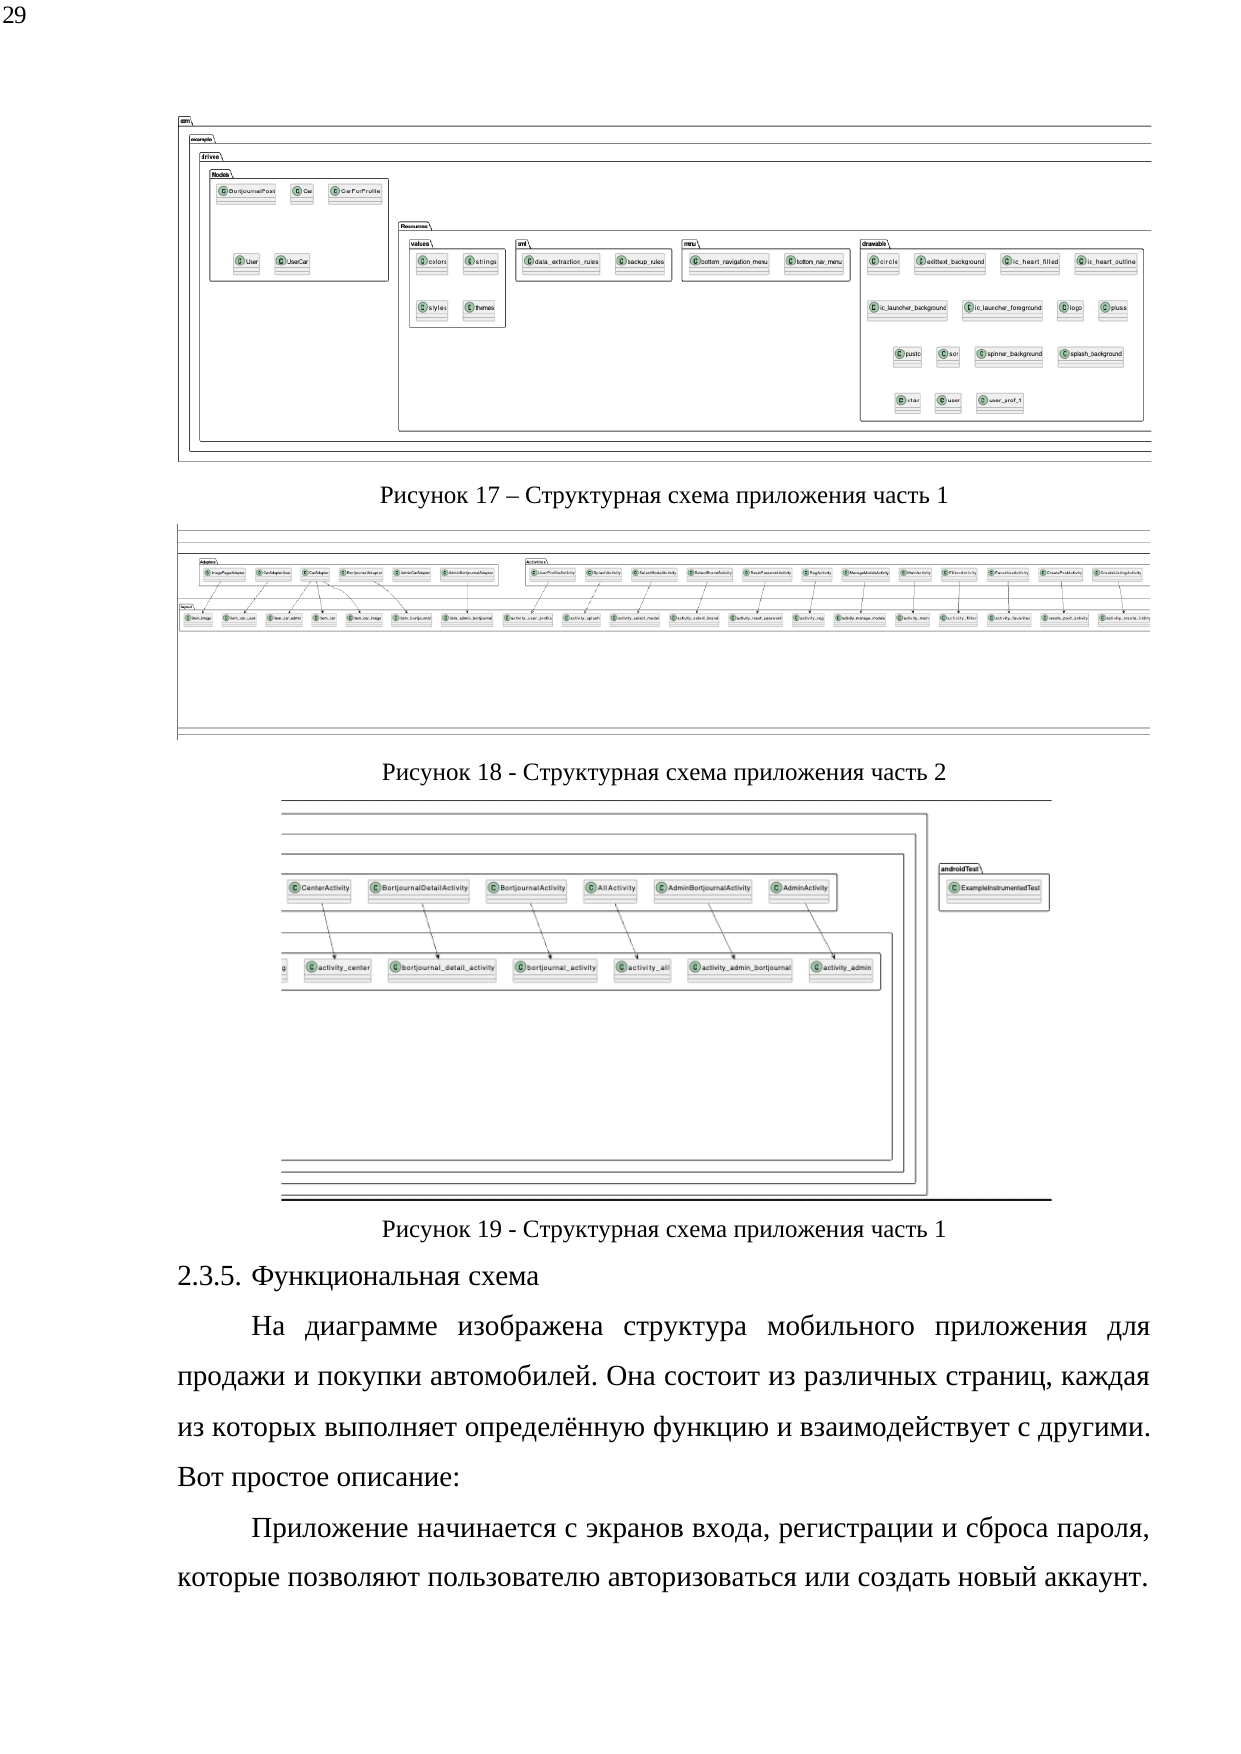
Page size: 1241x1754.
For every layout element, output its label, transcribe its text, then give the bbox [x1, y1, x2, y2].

text На диаграмме изображена структура мобильного приложения для продажи и покупки автомобилей. Она состоит из различных страниц, каждая из которых выполняет определённую функцию и взаимодействует с другими. Вот простое описание: [177, 1308, 1151, 1493]
picture [178, 116, 1152, 462]
text Рисунок 17 – Структурная схема приложения часть 1 [379, 480, 1226, 509]
text Рисунок 18 - Структурная схема приложения часть 2 [382, 539, 1226, 786]
text Приложение начинается с экранов входа, регистрации и сброса пароля, которые позволяют пользователю авторизоваться или создать новый аккаунт. [177, 1510, 1151, 1593]
picture [281, 800, 1052, 1201]
subtitle Функциональная схема [177, 1258, 1226, 1292]
picture [177, 524, 1150, 740]
